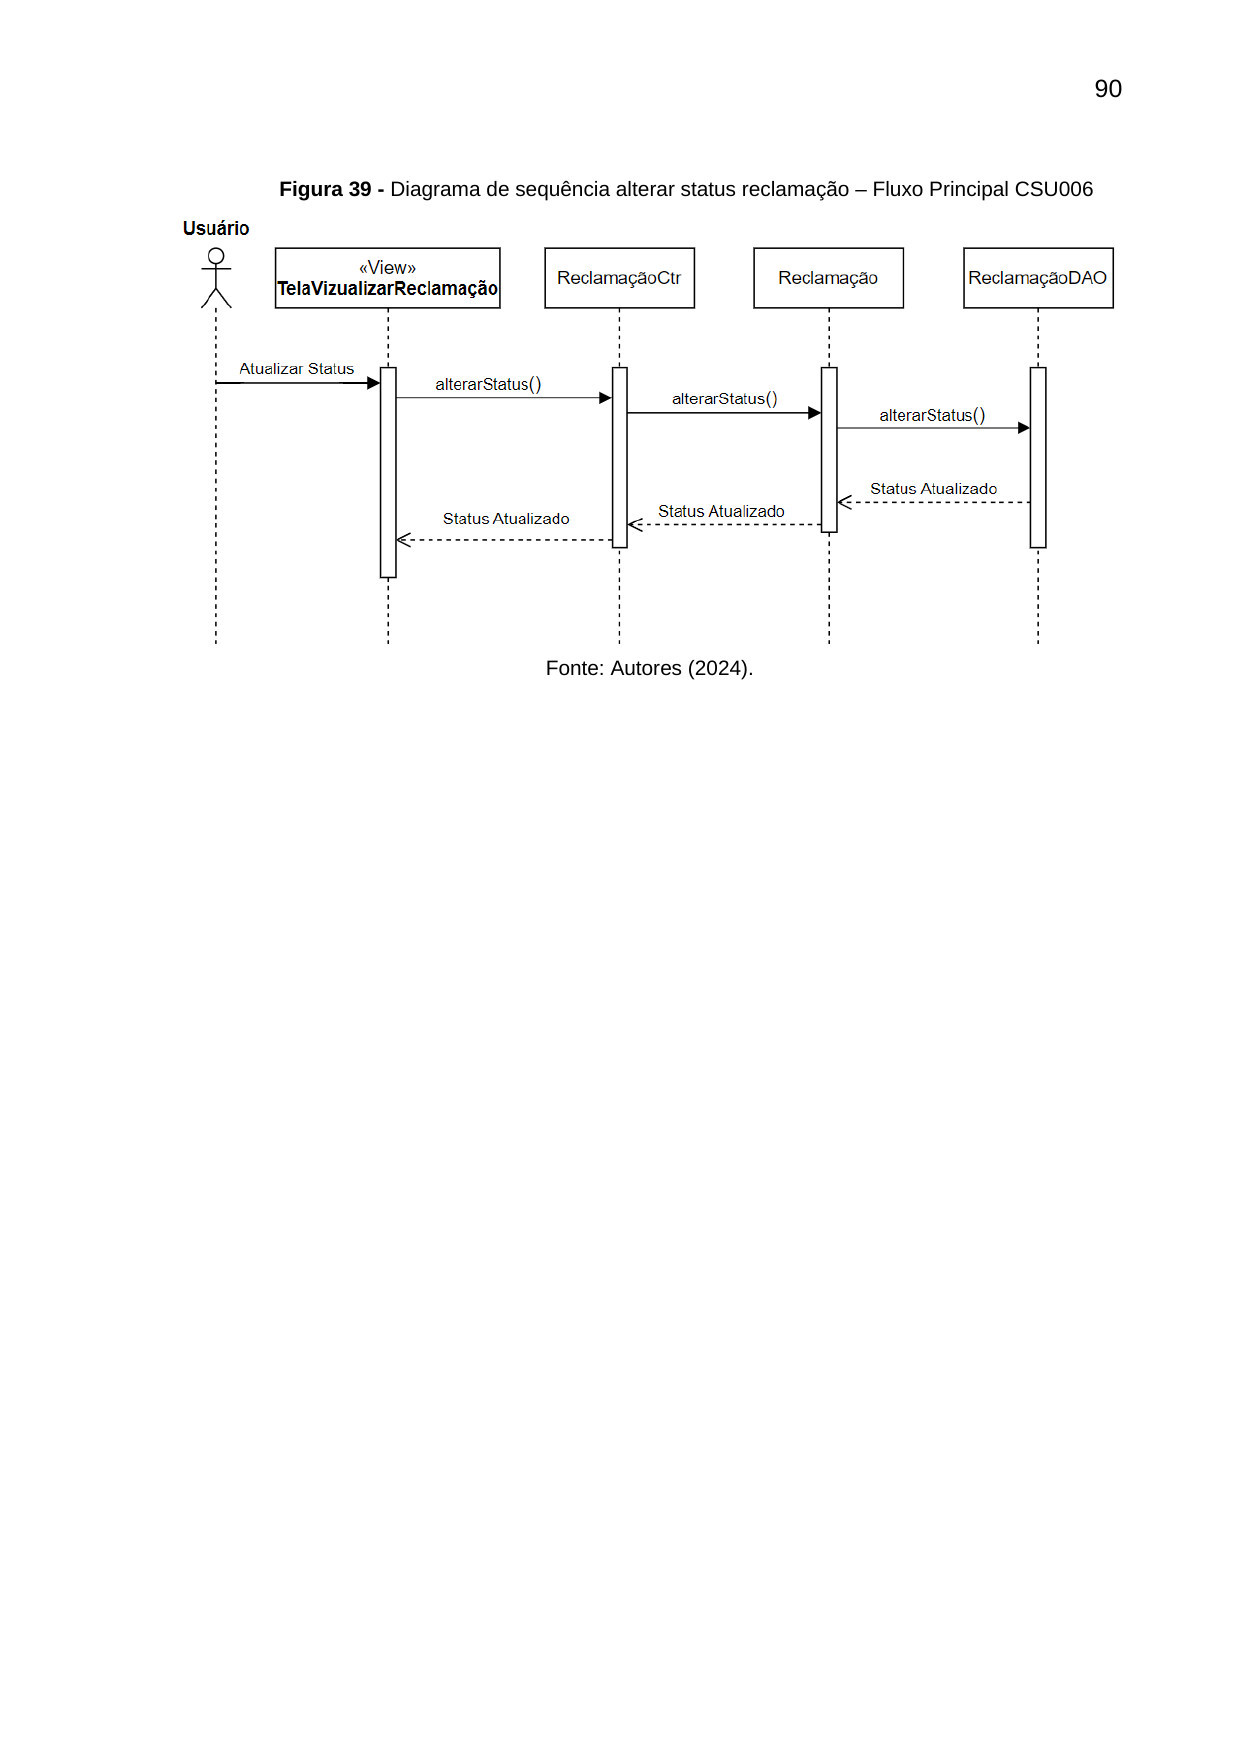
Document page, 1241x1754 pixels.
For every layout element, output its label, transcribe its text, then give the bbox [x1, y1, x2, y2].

text Fonte: Autores (2024). [177, 644, 1122, 680]
picture [177, 213, 1123, 644]
text Figura 39 - Diagrama de sequência alterar status reclamação – Fluxo Principal CSU006 [177, 177, 1122, 201]
